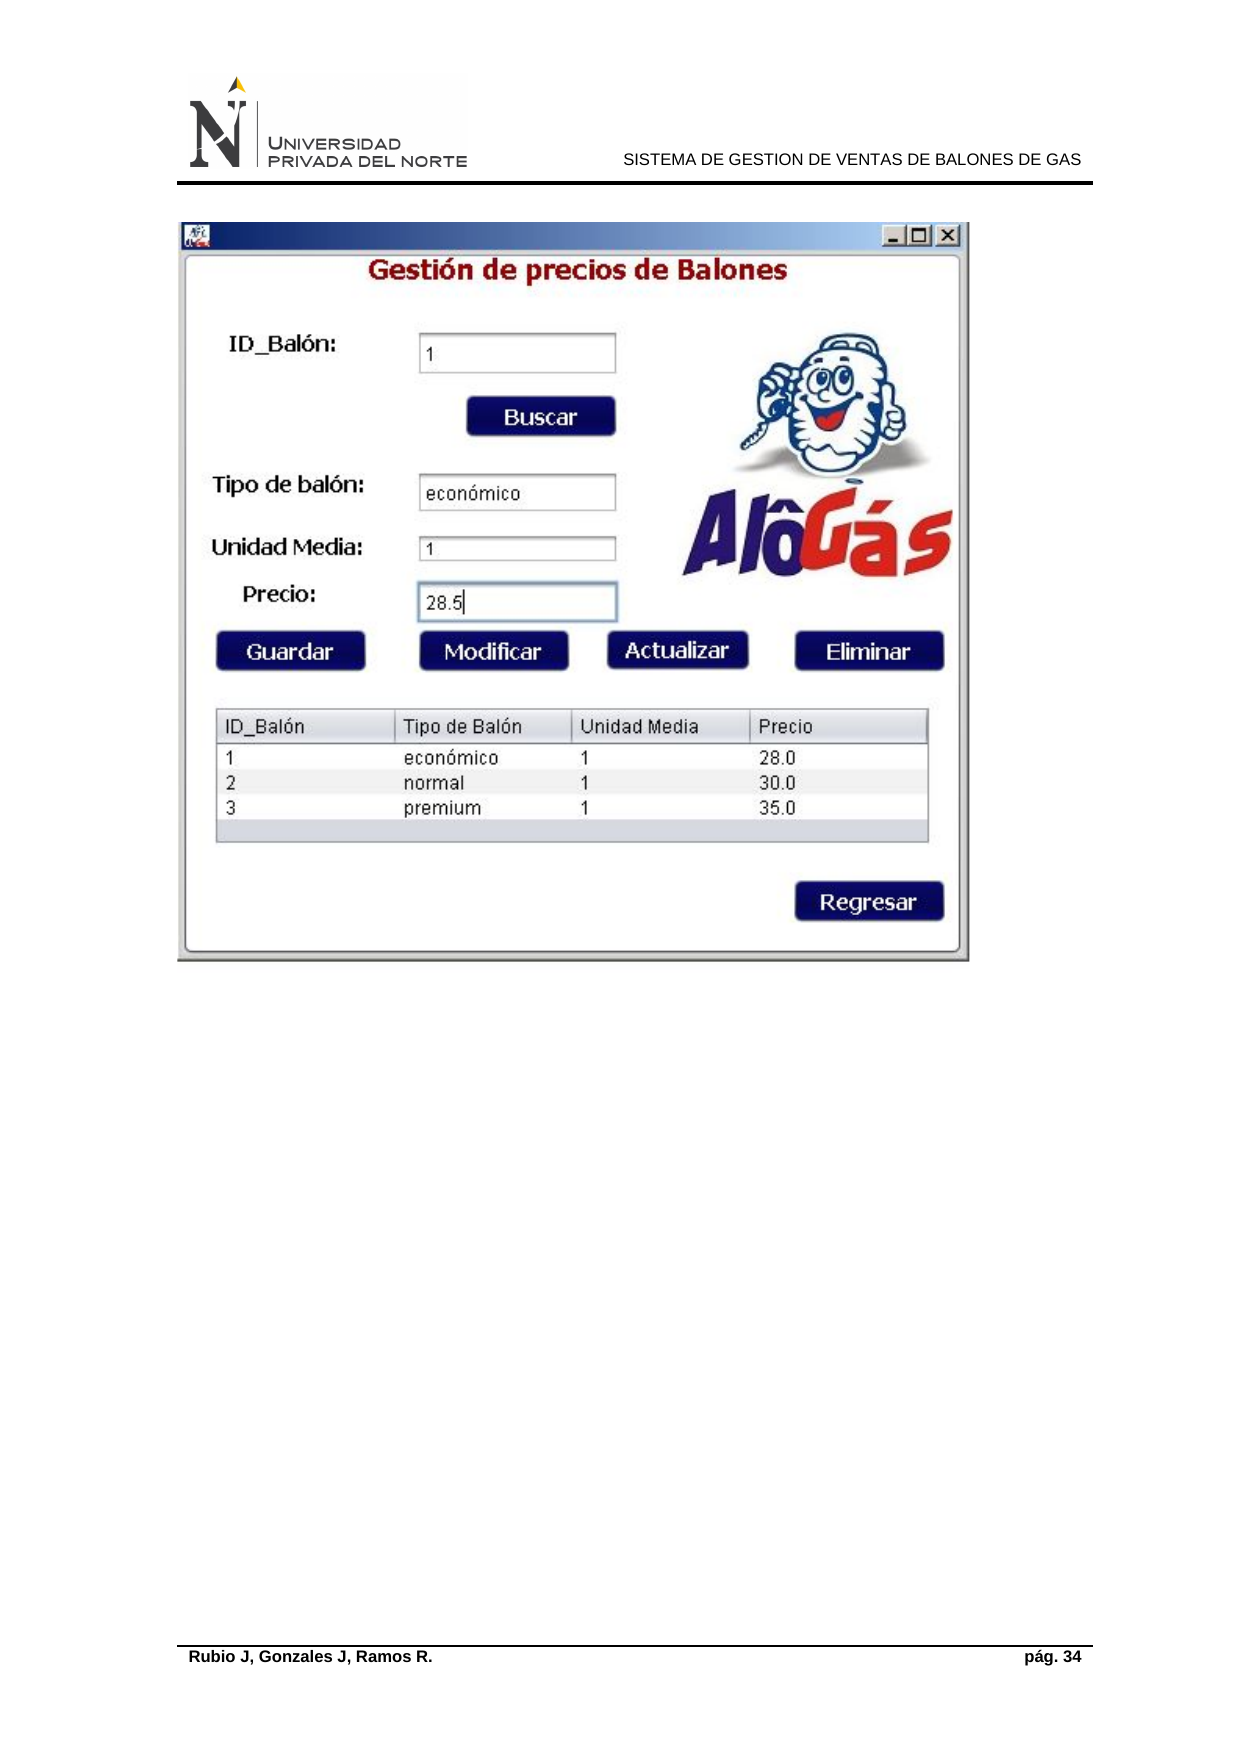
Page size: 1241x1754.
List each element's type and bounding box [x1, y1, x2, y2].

picture [177, 222, 970, 1012]
picture [188, 73, 469, 169]
